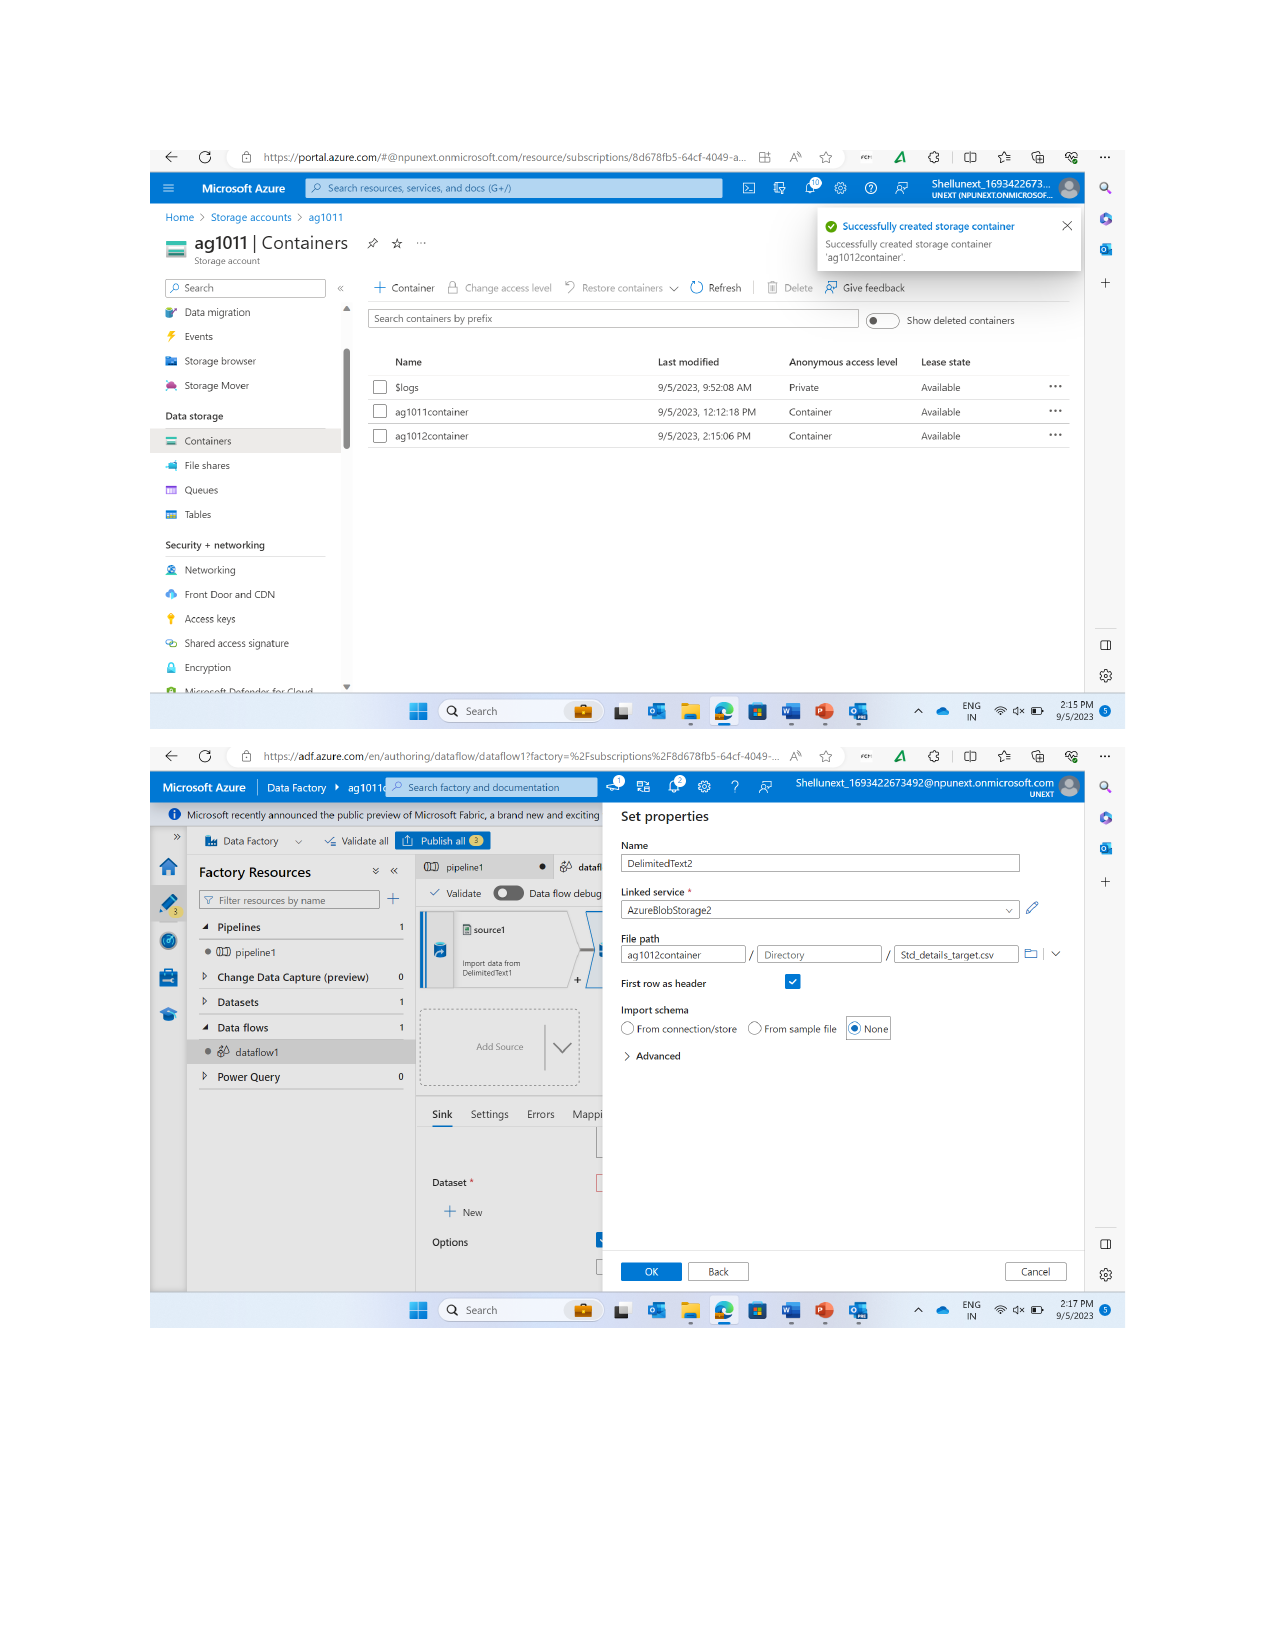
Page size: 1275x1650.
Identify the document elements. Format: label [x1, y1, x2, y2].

picture [150, 747, 1125, 1328]
picture [150, 150, 1125, 729]
